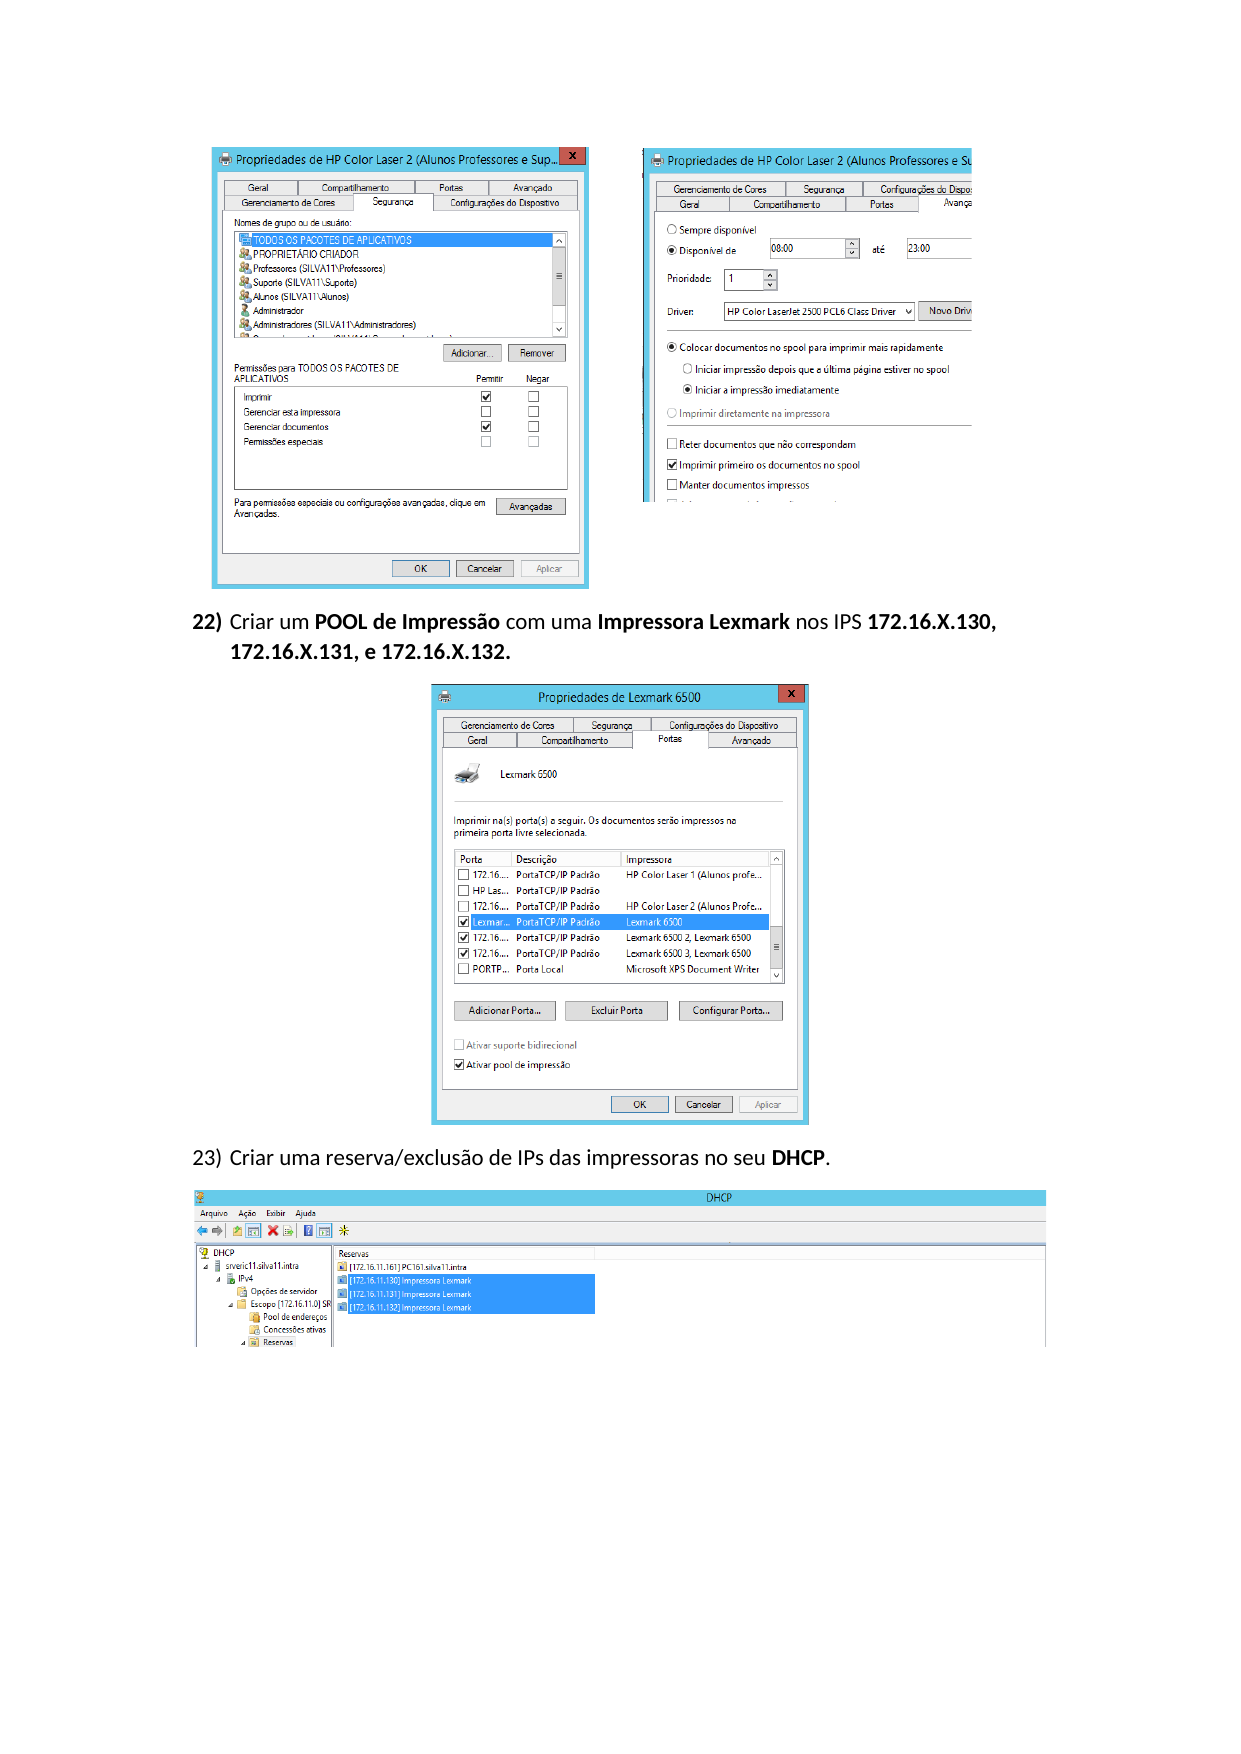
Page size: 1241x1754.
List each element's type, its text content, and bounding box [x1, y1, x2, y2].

list Criar um POOL de Impressão com uma Impressora Lexmark nos IPS 172.16.X.130, 172.16.X.131, e 172.16.X.132. [192, 607, 1063, 665]
list Criar uma reserva/exclusão de IPs das impressoras no seu DHCP. [192, 1143, 1063, 1171]
picture [211, 147, 589, 589]
picture [642, 148, 972, 501]
picture [431, 684, 809, 1125]
picture [194, 1190, 1047, 1347]
